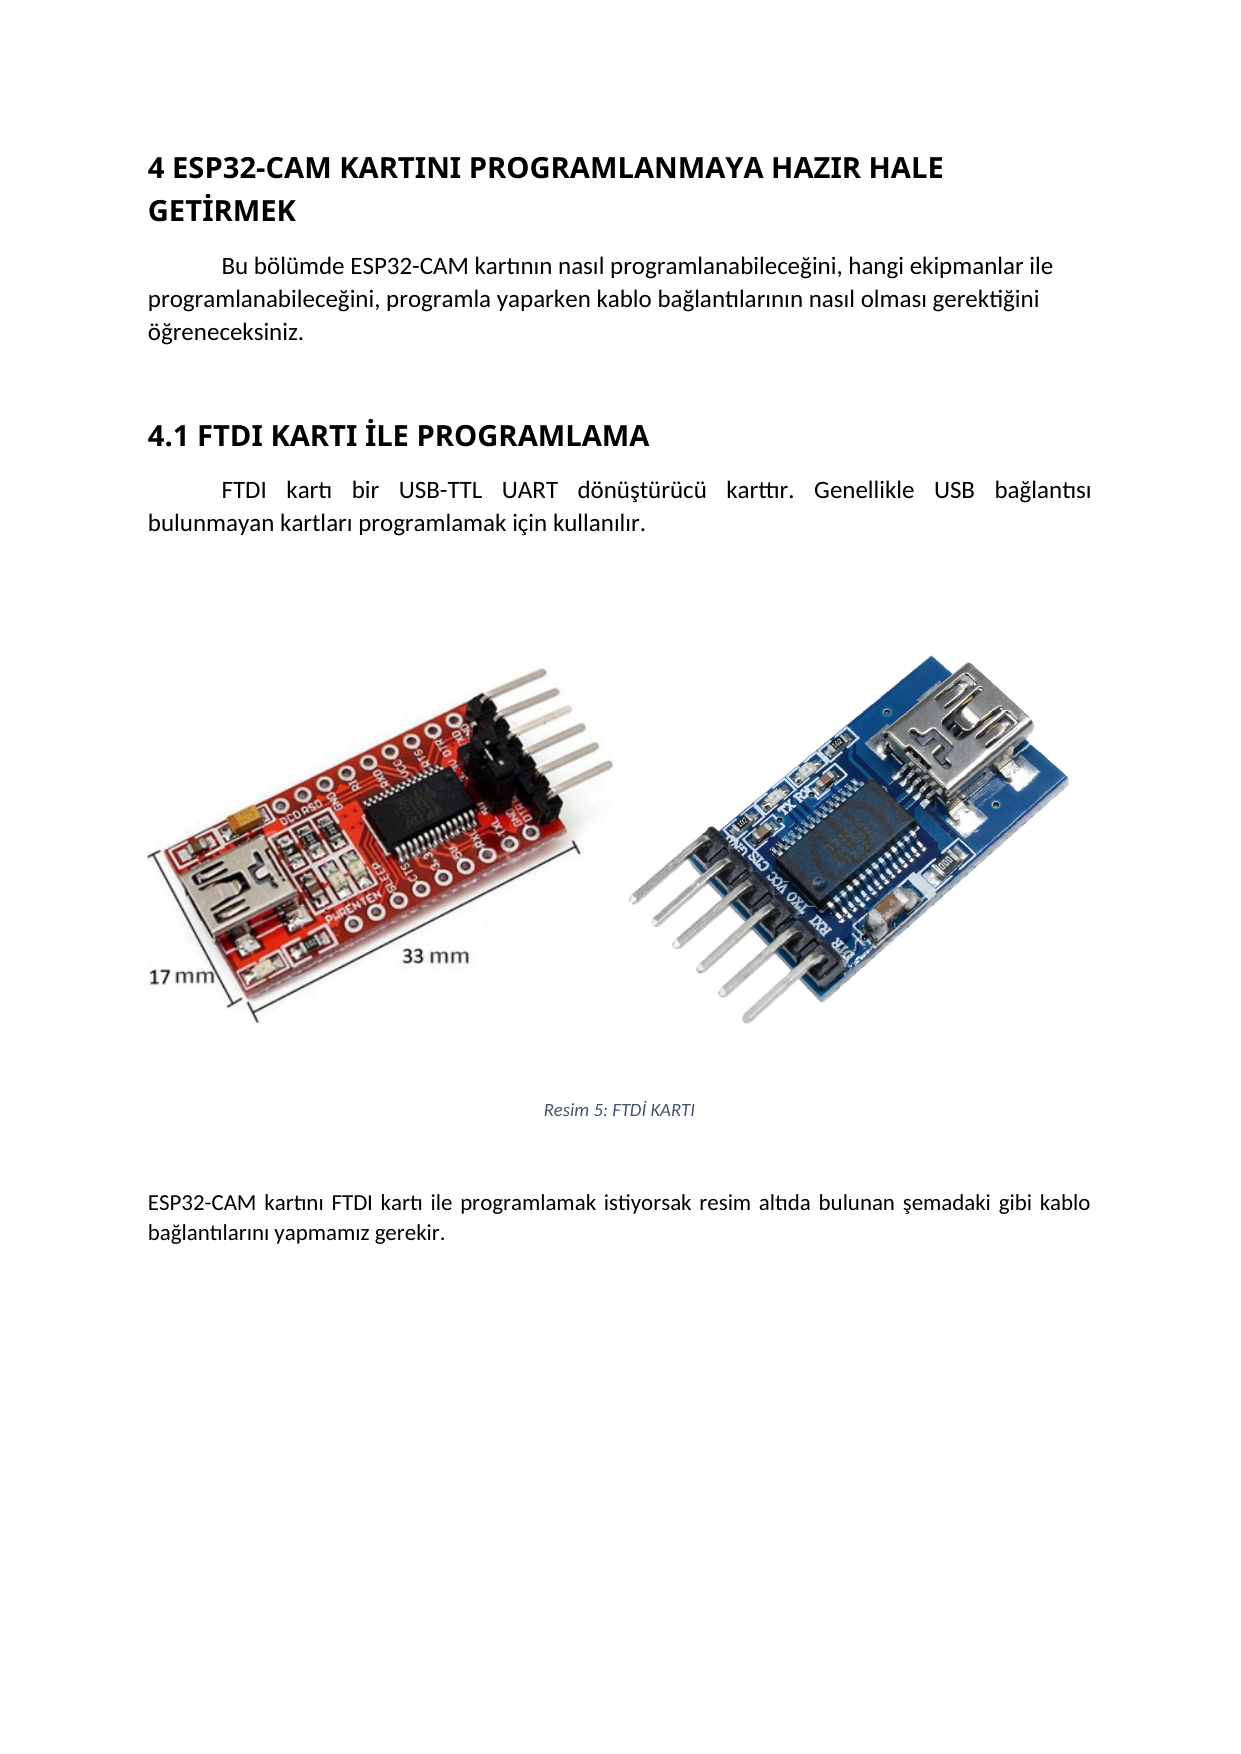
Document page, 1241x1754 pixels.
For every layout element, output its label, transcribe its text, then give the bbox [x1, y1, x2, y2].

text 4.1 FTDI KARTI İLE PROGRAMLAMA [148, 415, 1093, 454]
text 4 ESP32-CAM KARTINI PROGRAMLANMAYA HAZIR HALE GETİRMEK [148, 148, 1093, 230]
text ESP32-CAM kartını FTDI kartı ile programlamak istiyorsak resim altıda bulunan şemadaki gibi kablo bağlantılarını yapmamız gerekir. [148, 1188, 1093, 1247]
text Bu bölümde ESP32-CAM kartının nasıl programlanabileceğini, hangi ekipmanlar ile programlanabileceğini, programla yaparken kablo bağlantılarının nasıl olması gerektiğini öğreneceksiniz. [148, 250, 1093, 346]
picture [147, 606, 1086, 1079]
text FTDI kartı bir USB-TTL UART dönüştürücü karttır. Genellikle USB bağlantısı bulunmayan kartları programlamak için kullanılır. [148, 474, 1093, 538]
